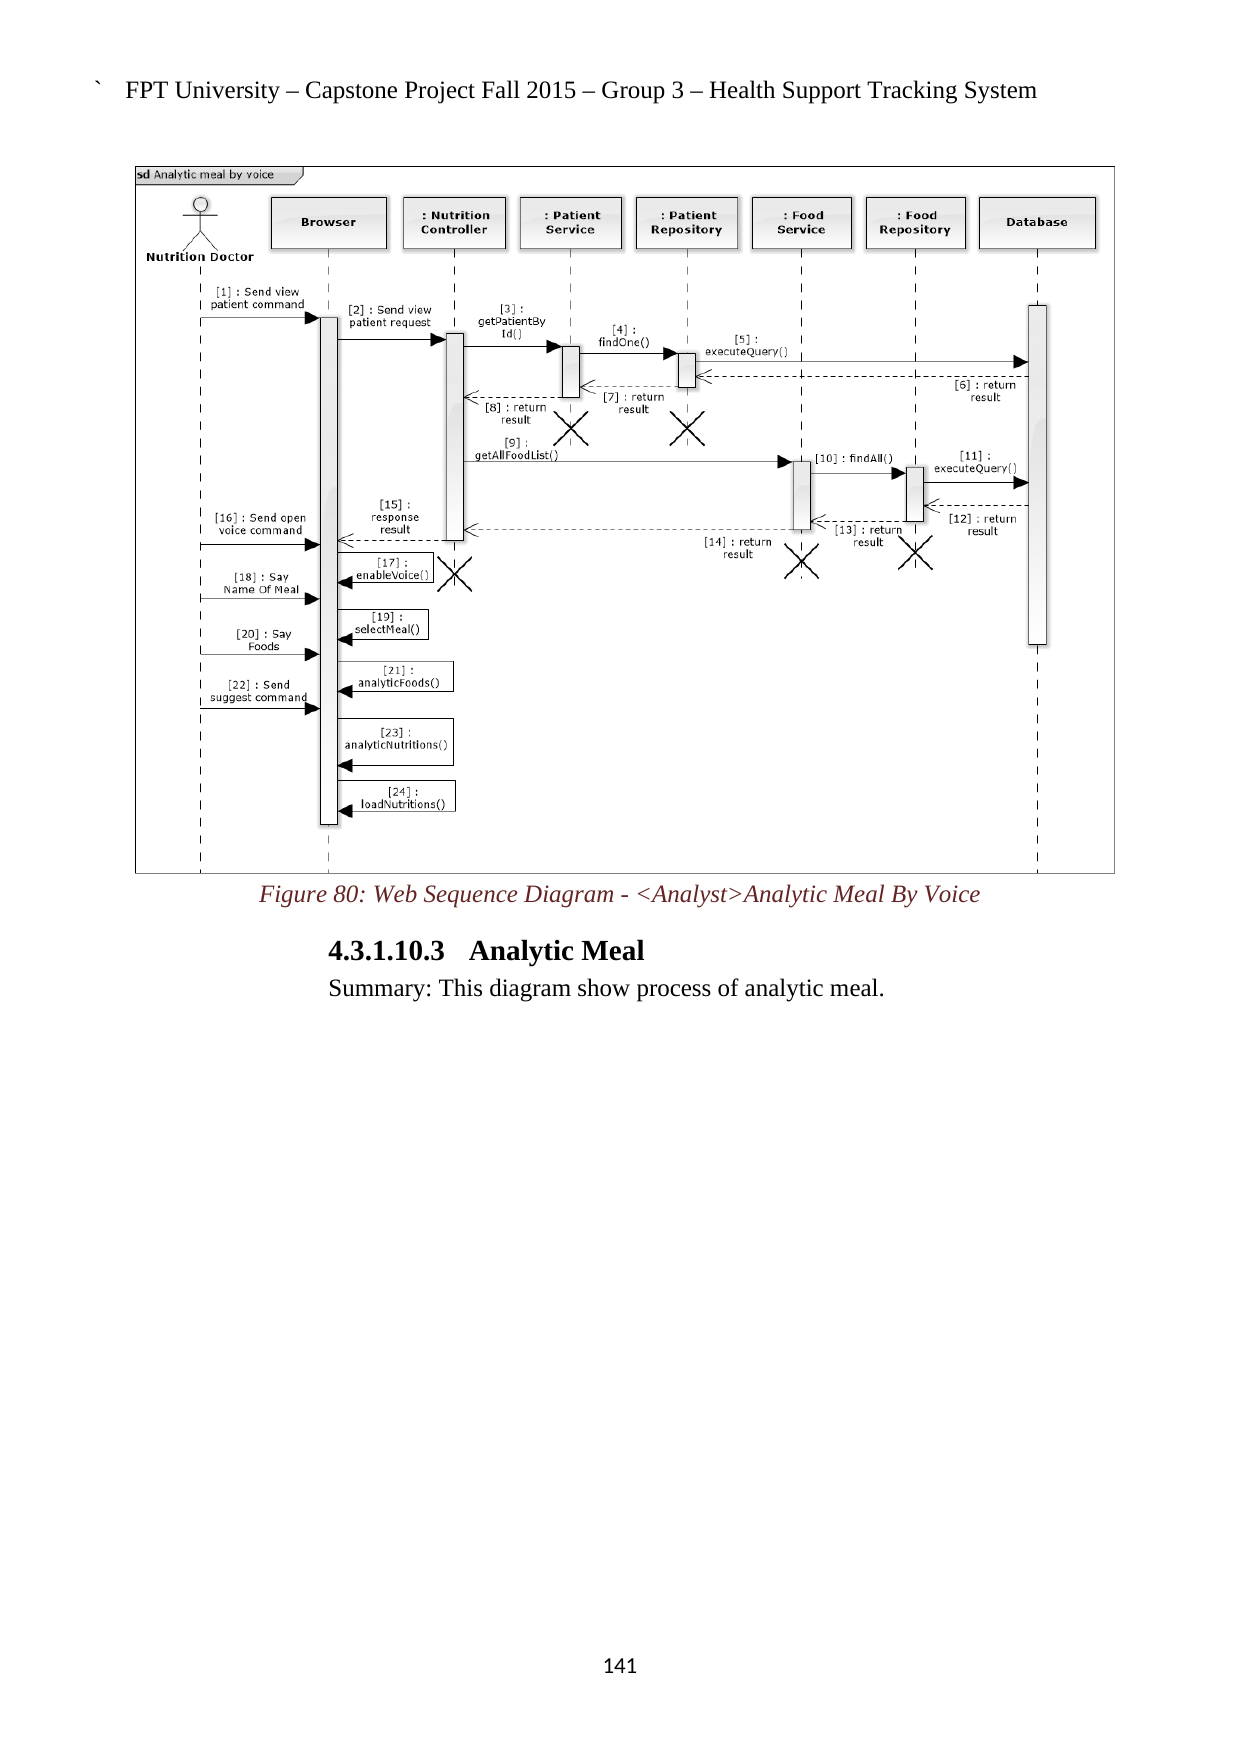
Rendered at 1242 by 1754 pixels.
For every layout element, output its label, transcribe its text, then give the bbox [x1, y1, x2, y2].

subtitle Analytic Meal [214, 933, 1146, 966]
picture [131, 162, 1121, 880]
text Figure 80: Web Sequence Diagram - <Analyst>Analytic Meal By Voice [94, 879, 1146, 908]
text Summary: This diagram show process of analytic meal. [328, 973, 1146, 1001]
